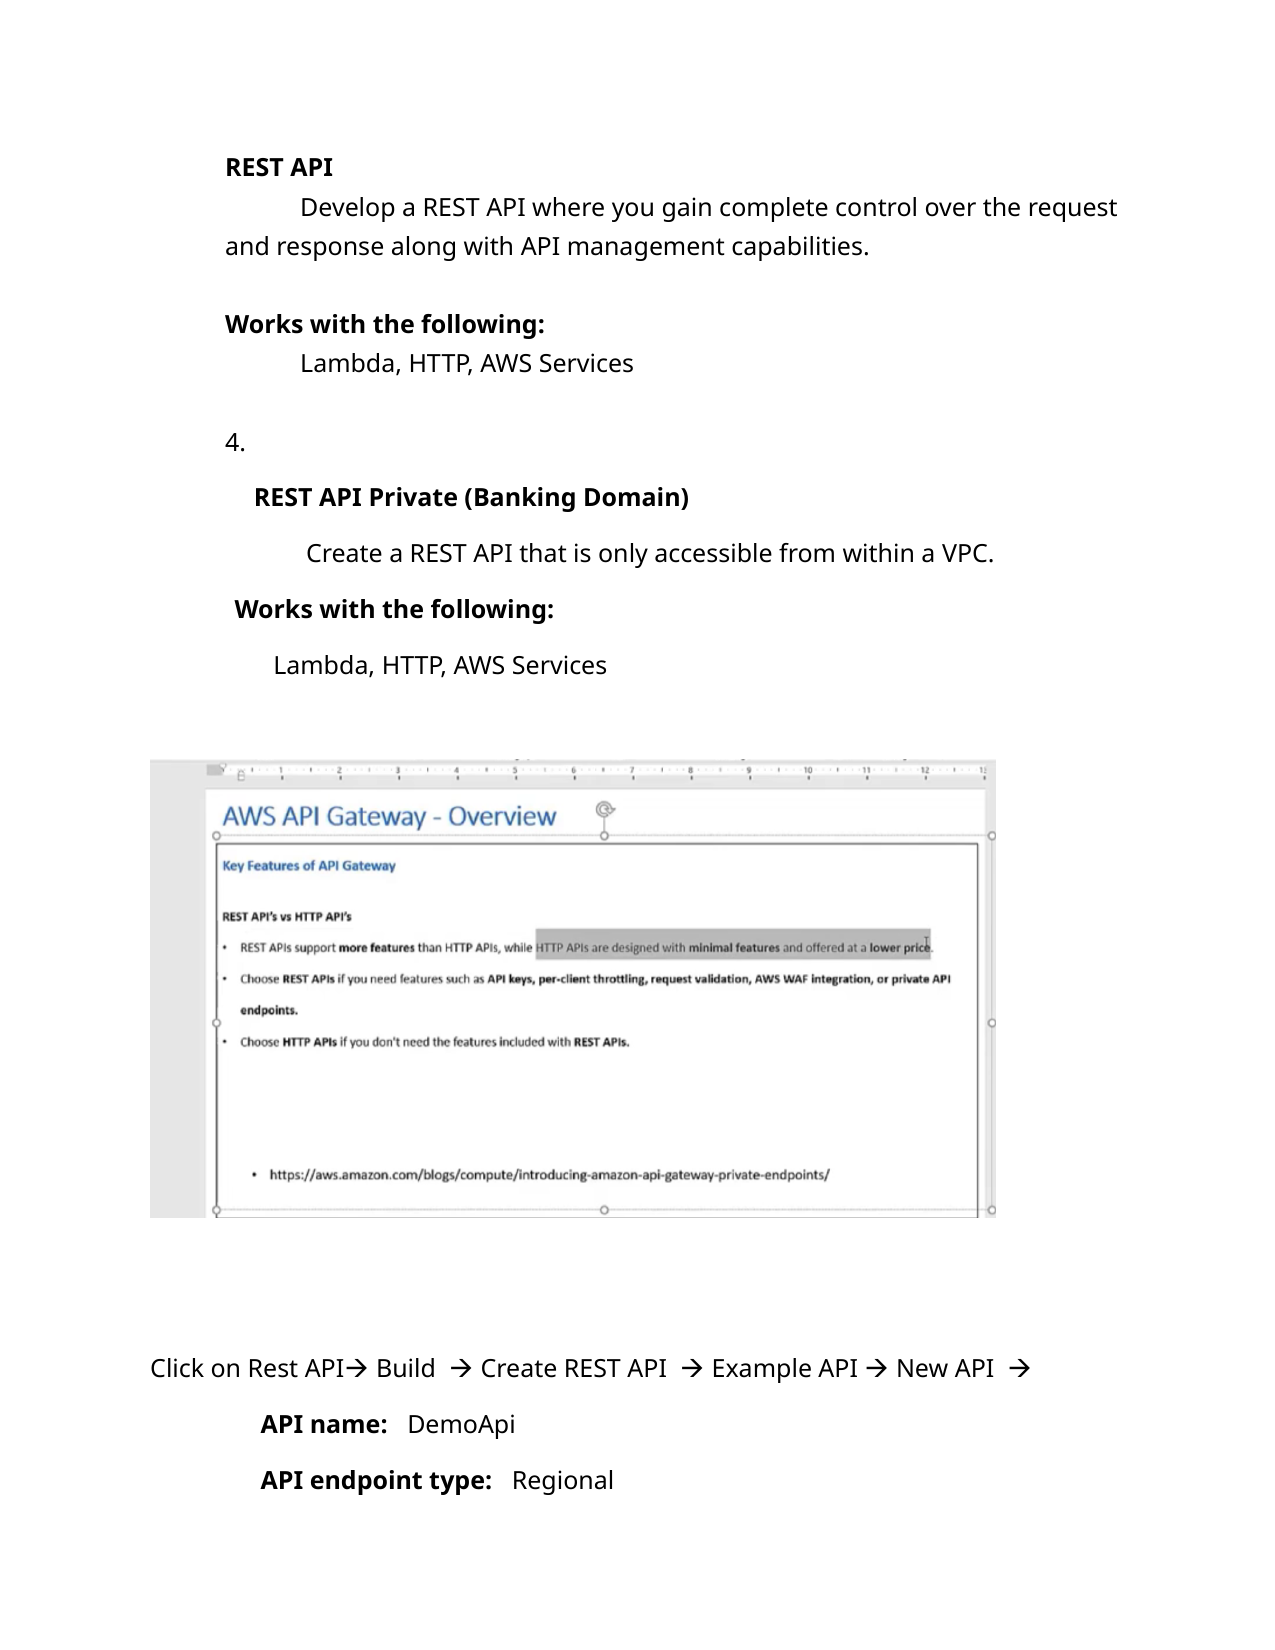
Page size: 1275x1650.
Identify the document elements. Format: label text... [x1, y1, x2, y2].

text Create a REST API that is only accessible from within a VPC. [150, 536, 1125, 570]
text Lambda, HTTP, AWS Services [150, 647, 1125, 682]
text Works with the following: [150, 592, 1125, 626]
picture [150, 759, 996, 1218]
list Develop a REST API where you gain complete control over the request and response along with API management capabilities. [225, 189, 1125, 262]
text API endpoint type: Regional [150, 1462, 1125, 1496]
list Works with the following: [225, 307, 1125, 341]
text API name: DemoApi [150, 1407, 1125, 1441]
list REST API [225, 150, 1125, 184]
list Lambda, HTTP, AWS Services [225, 346, 1125, 380]
text Click on Rest API Build Create REST API Example API New API [150, 1351, 1125, 1385]
text REST API Private (Banking Domain) [150, 480, 1125, 514]
